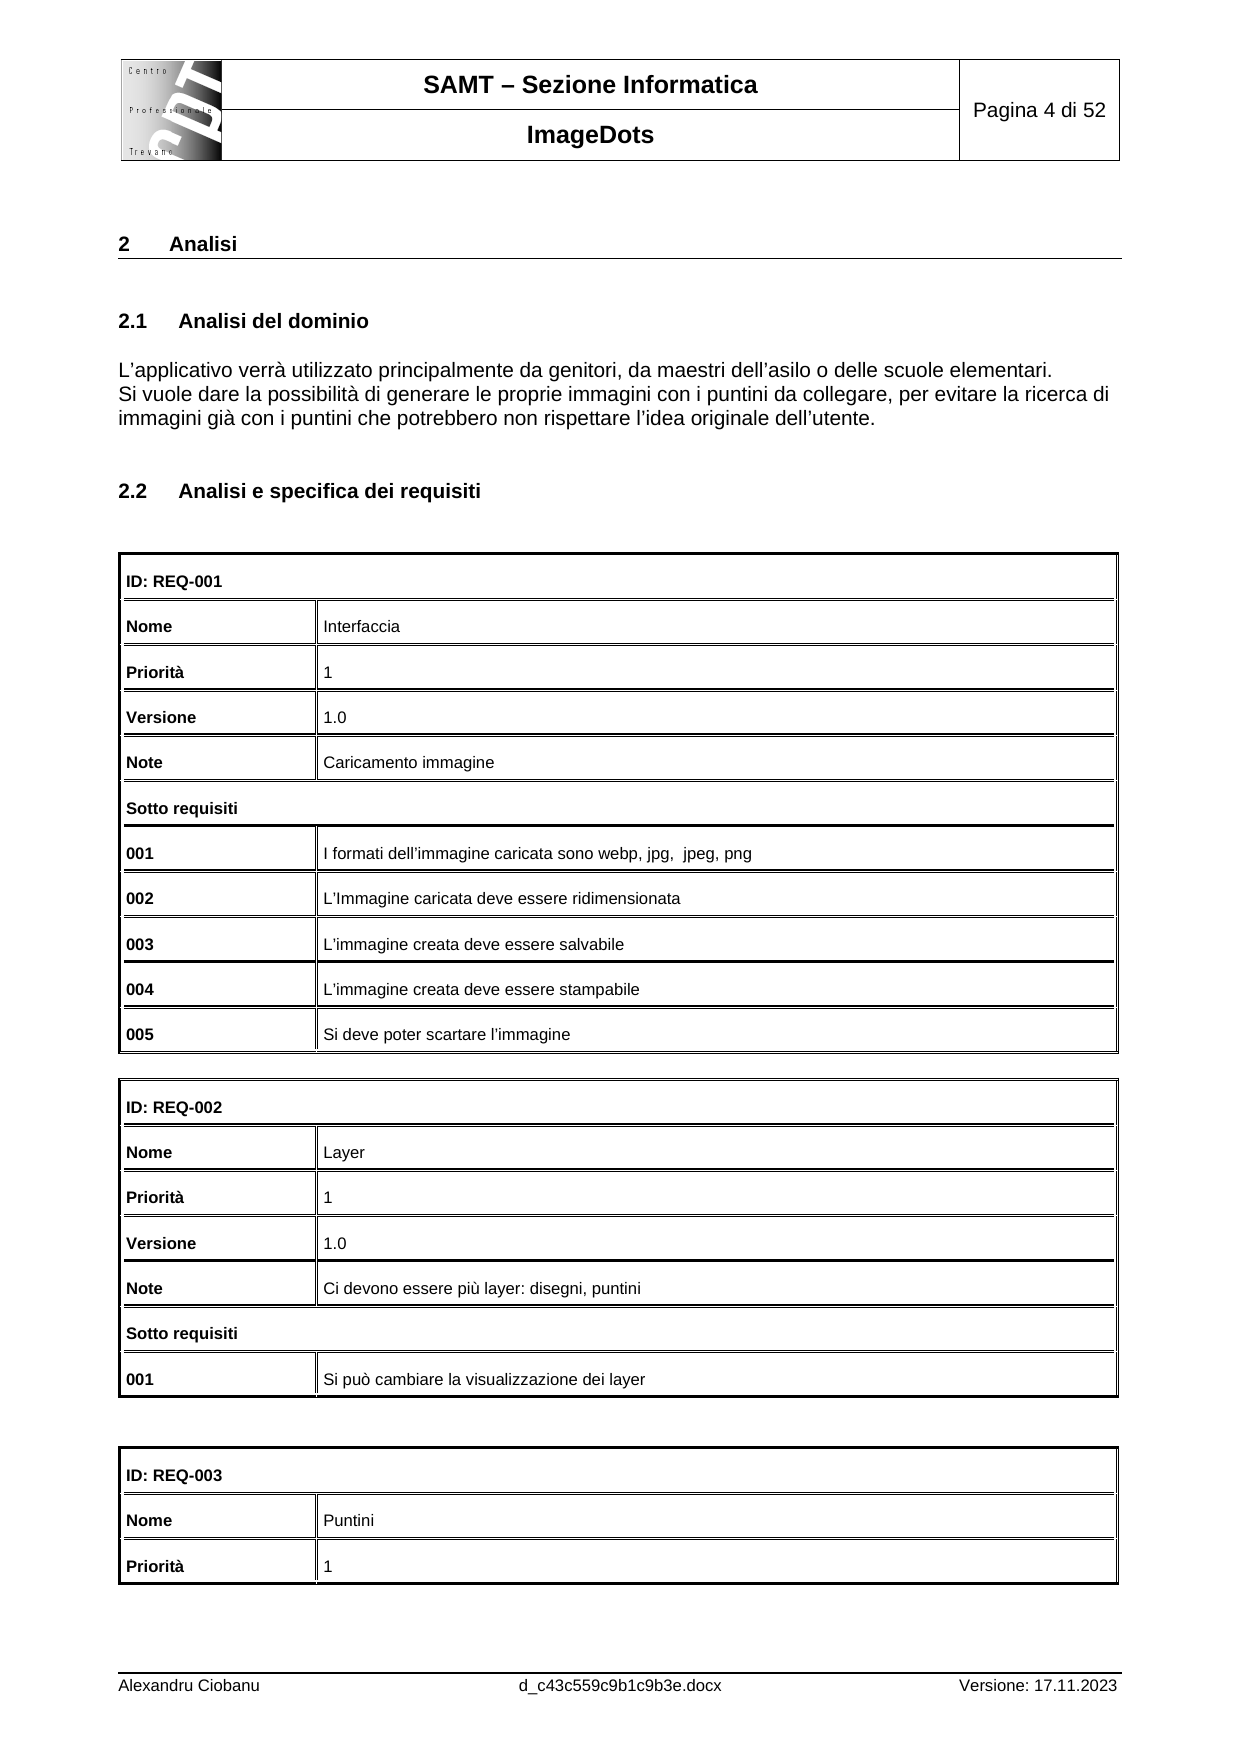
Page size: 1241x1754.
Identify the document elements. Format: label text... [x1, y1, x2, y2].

table_cell L’immagine creata deve essere stampabile [318, 960, 1116, 1005]
table_cell Nome [121, 1123, 315, 1168]
table_cell Nome [121, 1491, 317, 1537]
table_cell Priorità [120, 643, 317, 688]
table_cell 1 [317, 643, 1117, 688]
table_cell Si deve poter scartare l’immagine [317, 1005, 1116, 1051]
table_header ID: REQ-003 [121, 1449, 1116, 1491]
table_cell Nome [121, 598, 315, 643]
subtitle Analisi e specifica dei requisiti [118, 479, 1122, 503]
table_header ID: REQ-001 [121, 555, 1116, 597]
table_header ID: REQ-002 [121, 1081, 1116, 1123]
table_cell L’immagine creata deve essere salvabile [318, 915, 1116, 960]
table_cell I formati dell’immagine caricata sono webp, jpg, jpeg, png [318, 824, 1116, 869]
table_cell 001 [121, 824, 315, 869]
table_cell 1.0 [317, 1214, 1117, 1259]
table_cell Versione [121, 688, 315, 733]
table_cell 1 [317, 1537, 1117, 1582]
subtitle Analisi del dominio [118, 309, 1122, 333]
table_cell Note [121, 733, 315, 779]
table_cell 002 [121, 869, 315, 914]
table_cell 1.0 [318, 688, 1116, 733]
table_cell Priorità [121, 1168, 315, 1214]
table_cell Si può cambiare la visualizzazione dei layer [317, 1350, 1116, 1395]
text Si vuole dare la possibilità di generare le proprie immagini con i puntini da collegare, per evitare la ricerca di immagini già con i puntini che potrebbero non rispettare l’idea originale dell’utente. [118, 382, 1122, 430]
picture [121, 60, 222, 160]
table_cell Sotto requisiti [121, 1304, 1116, 1349]
table_cell Interfaccia [318, 598, 1116, 643]
text L’applicativo verrà utilizzato principalmente da genitori, da maestri dell’asilo o delle scuole elementari. [118, 358, 1122, 382]
table_cell Ci devono essere più layer: disegni, puntini [318, 1259, 1116, 1304]
table_cell 1 [318, 1168, 1116, 1214]
table_cell Versione [120, 1214, 317, 1259]
table_cell 001 [121, 1350, 317, 1395]
table_cell Note [121, 1259, 315, 1304]
table_cell 005 [121, 1005, 317, 1051]
table_cell Sotto requisiti [120, 779, 1117, 824]
table_cell Layer [318, 1123, 1116, 1168]
table_cell Priorità [120, 1537, 317, 1582]
table_cell L’Immagine caricata deve essere ridimensionata [318, 869, 1116, 914]
table_cell Caricamento immagine [318, 733, 1116, 779]
table_cell Puntini [317, 1491, 1116, 1537]
table_cell 003 [121, 915, 315, 960]
subtitle Analisi [118, 232, 1122, 258]
table_cell 004 [121, 960, 315, 1005]
